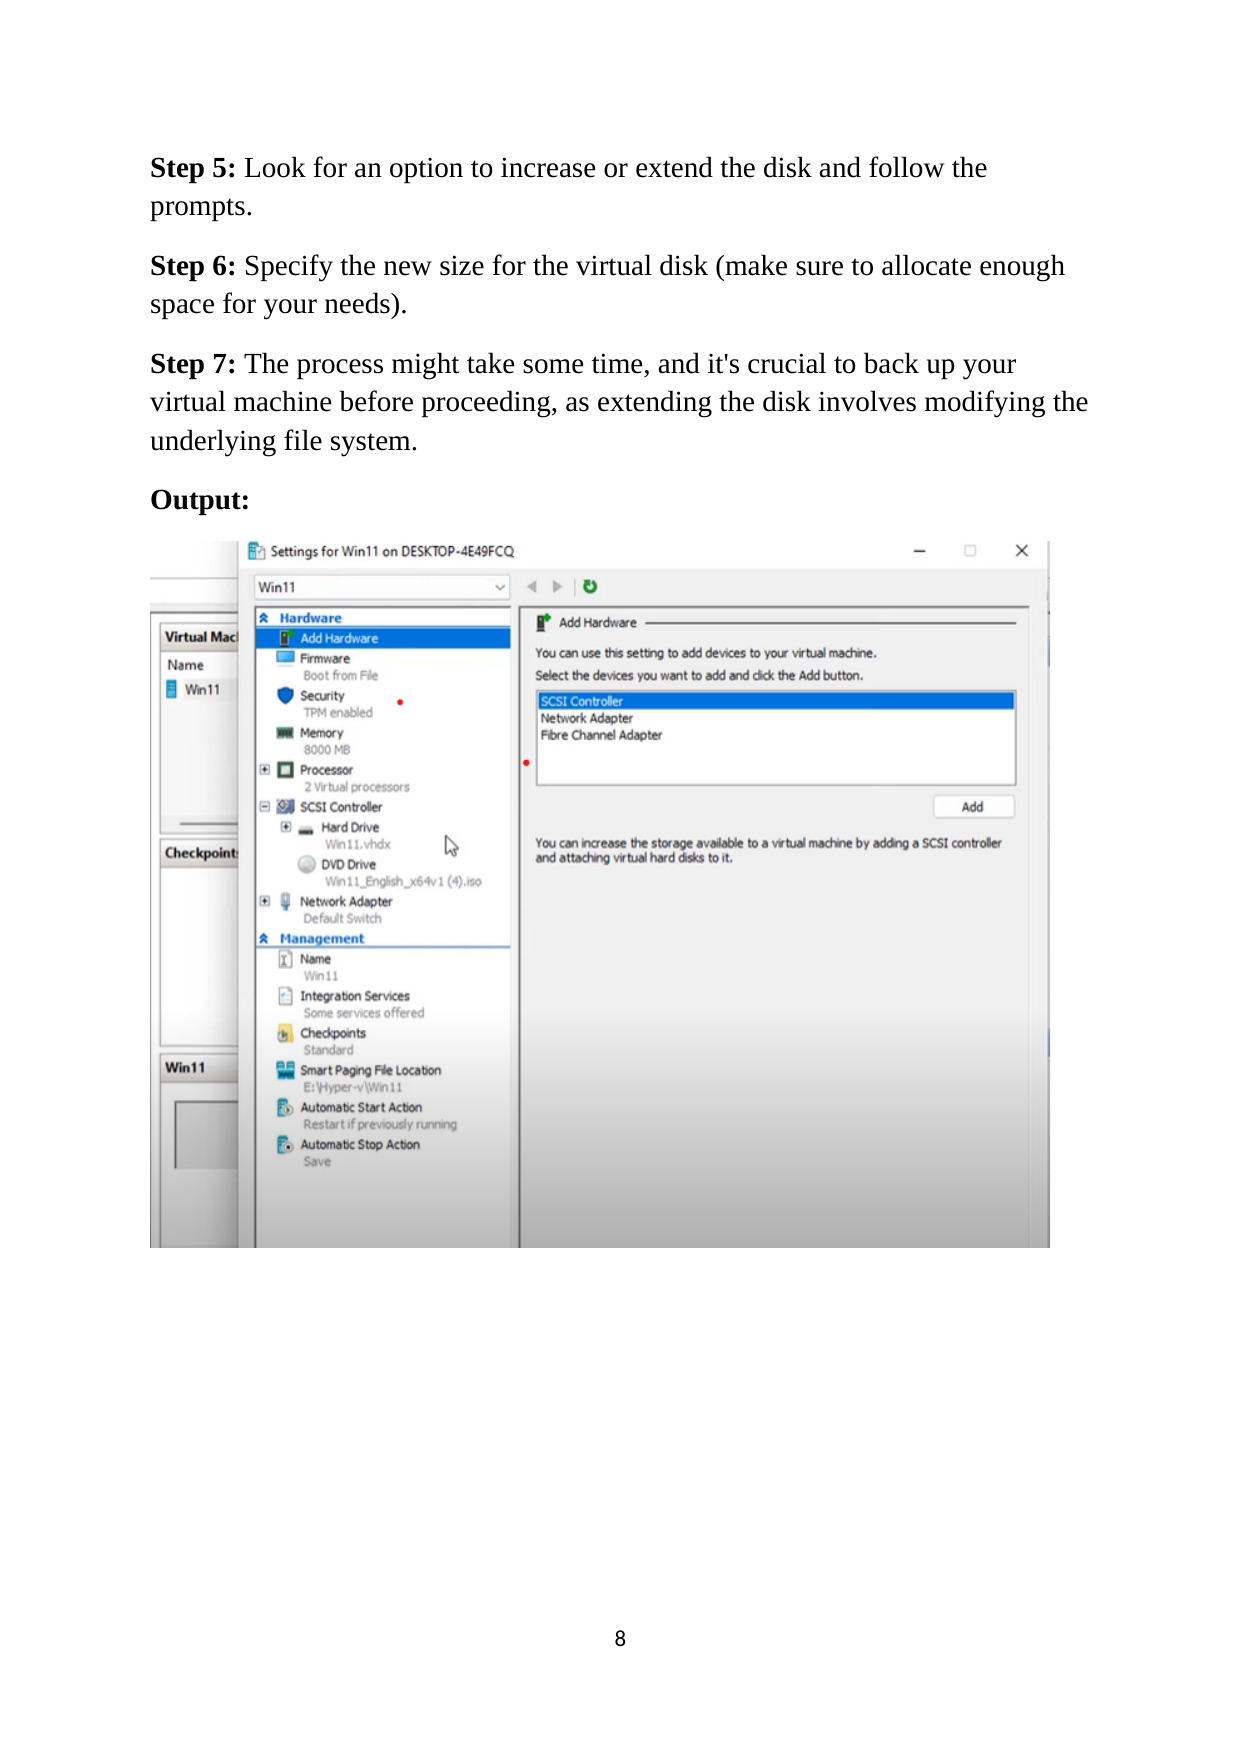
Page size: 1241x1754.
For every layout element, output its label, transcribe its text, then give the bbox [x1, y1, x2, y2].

text Step 6: Specify the new size for the virtual disk (make sure to allocate enough space for your needs). [150, 248, 1090, 320]
picture [150, 541, 1050, 1248]
text Step 5: Look for an option to increase or extend the disk and follow the prompts. [150, 150, 1090, 222]
text Output: [150, 482, 1090, 516]
text Step 7: The process might take some time, and it's crucial to back up your virtual machine before proceeding, as extending the disk involves modifying the underlying file system. [150, 346, 1090, 456]
